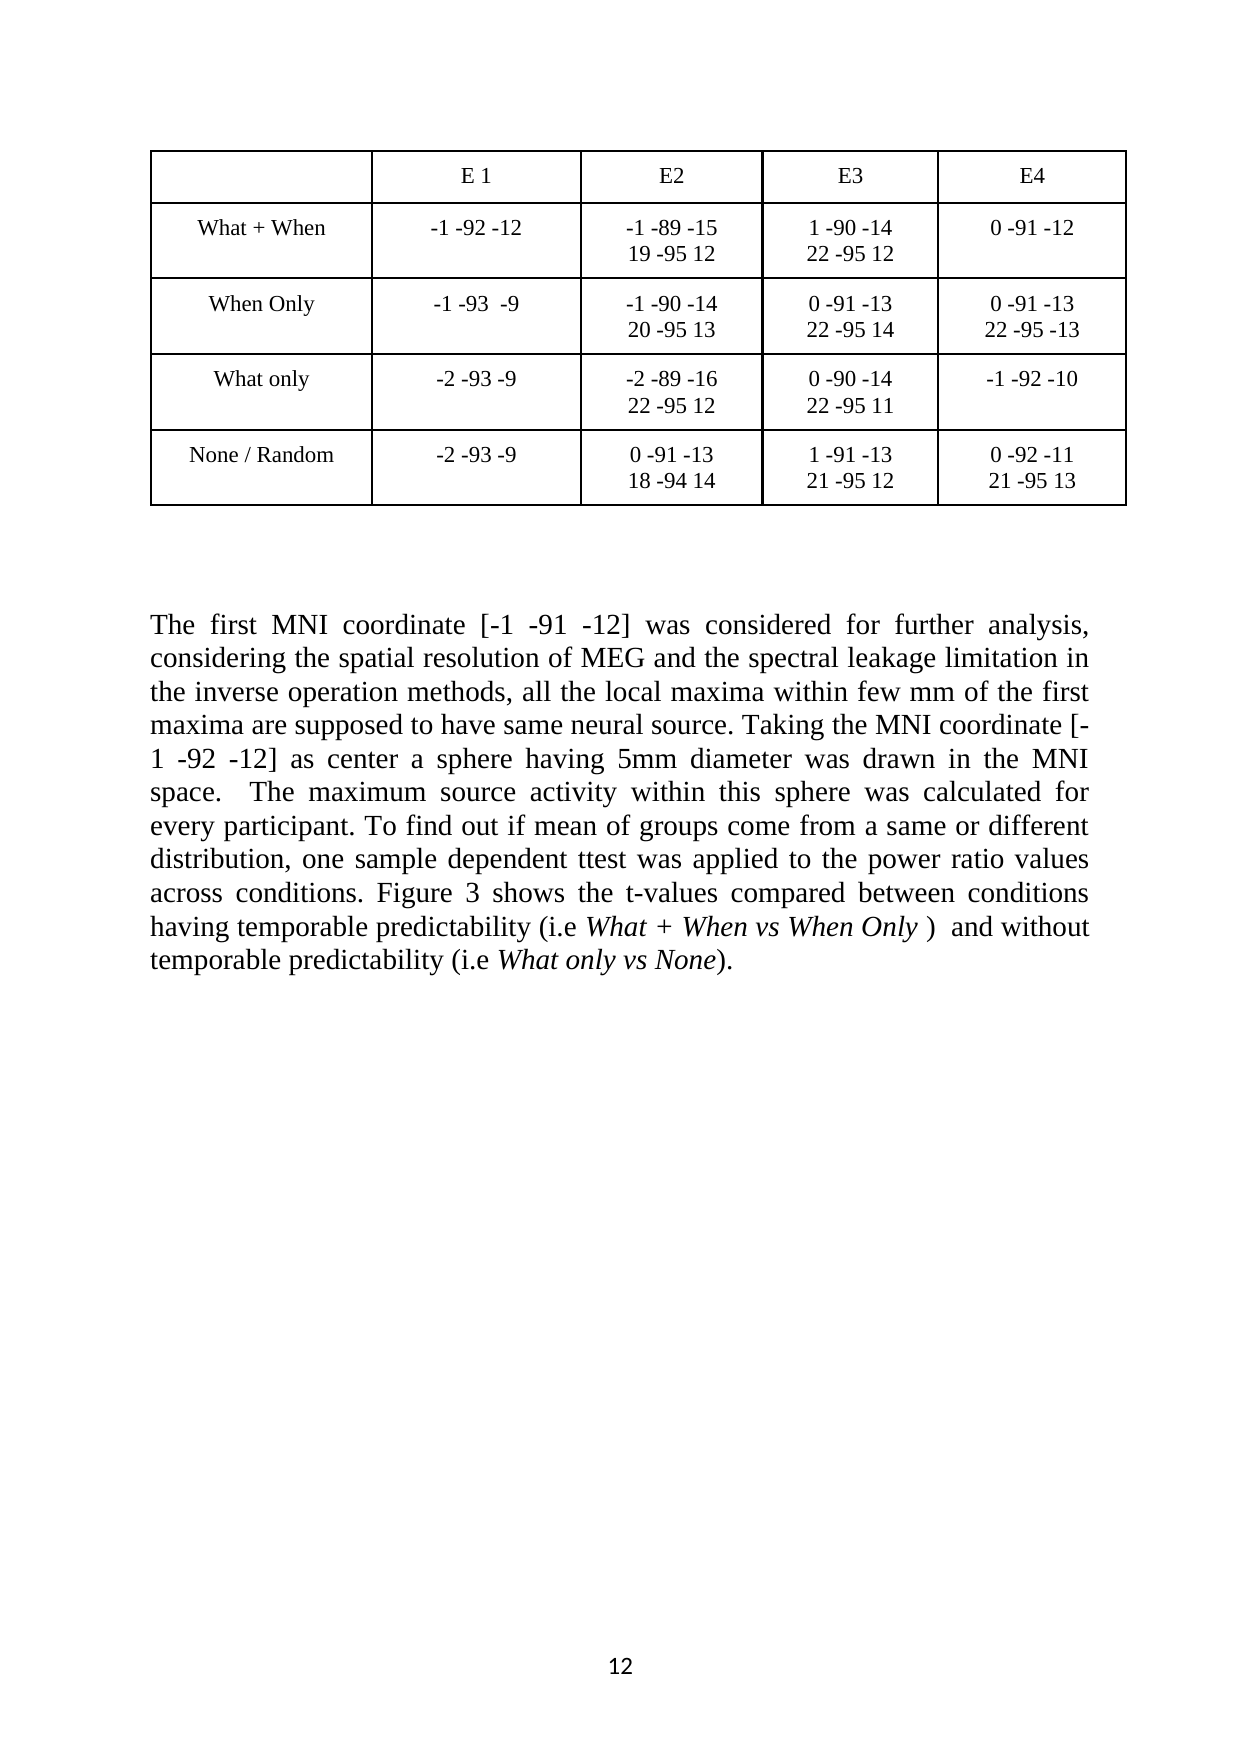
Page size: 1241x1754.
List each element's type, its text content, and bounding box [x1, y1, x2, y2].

table_header E2 [582, 152, 761, 202]
table_cell 0 -91 -13 22 -95 14 [764, 279, 937, 353]
table_cell What only [152, 355, 371, 428]
table_cell -2 -93 -9 [373, 431, 580, 504]
table_cell 0 -92 -11 21 -95 13 [939, 431, 1125, 504]
table_header E3 [764, 152, 937, 202]
table_cell What + When [152, 204, 371, 277]
table_cell -1 -90 -14 20 -95 13 [582, 279, 761, 353]
table_header [152, 152, 371, 202]
table_cell 0 -91 -12 [939, 204, 1125, 277]
table_cell None / Random [152, 431, 371, 504]
table_cell -1 -92 -10 [939, 355, 1125, 428]
table_cell -2 -89 -16 22 -95 12 [582, 355, 761, 428]
table_cell When Only [152, 279, 371, 353]
table_cell -2 -93 -9 [373, 355, 580, 428]
text The first MNI coordinate [-1 -91 -12] was considered for further analysis, considering the spatial resolution of MEG and the spectral leakage limitation in the inverse operation methods, all the local maxima within few mm of the first maxima are supposed to have same neural source. Taking the MNI coordinate [-1 -92 -12] as center a sphere having 5mm diameter was drawn in the MNI space. The maximum source activity within this sphere was calculated for every participant. To find out if mean of groups come from a same or different distribution, one sample dependent ttest was applied to the power ratio values across conditions. Figure 3 shows the t-values compared between conditions having temporable predictability (i.e What + When vs When Only ) and without temporable predictability (i.e What only vs None). [150, 607, 1090, 976]
table_cell -1 -89 -15 19 -95 12 [582, 204, 761, 277]
table_cell -1 -93 -9 [373, 279, 580, 353]
table_cell 0 -91 -13 22 -95 -13 [939, 279, 1125, 353]
table_cell 0 -90 -14 22 -95 11 [764, 355, 937, 428]
table_cell 0 -91 -13 18 -94 14 [582, 431, 761, 504]
table_cell 1 -90 -14 22 -95 12 [764, 204, 937, 277]
table_cell 1 -91 -13 21 -95 12 [764, 431, 937, 504]
table_header E4 [939, 152, 1125, 202]
table_cell -1 -92 -12 [373, 204, 580, 277]
table_header E 1 [373, 152, 580, 202]
